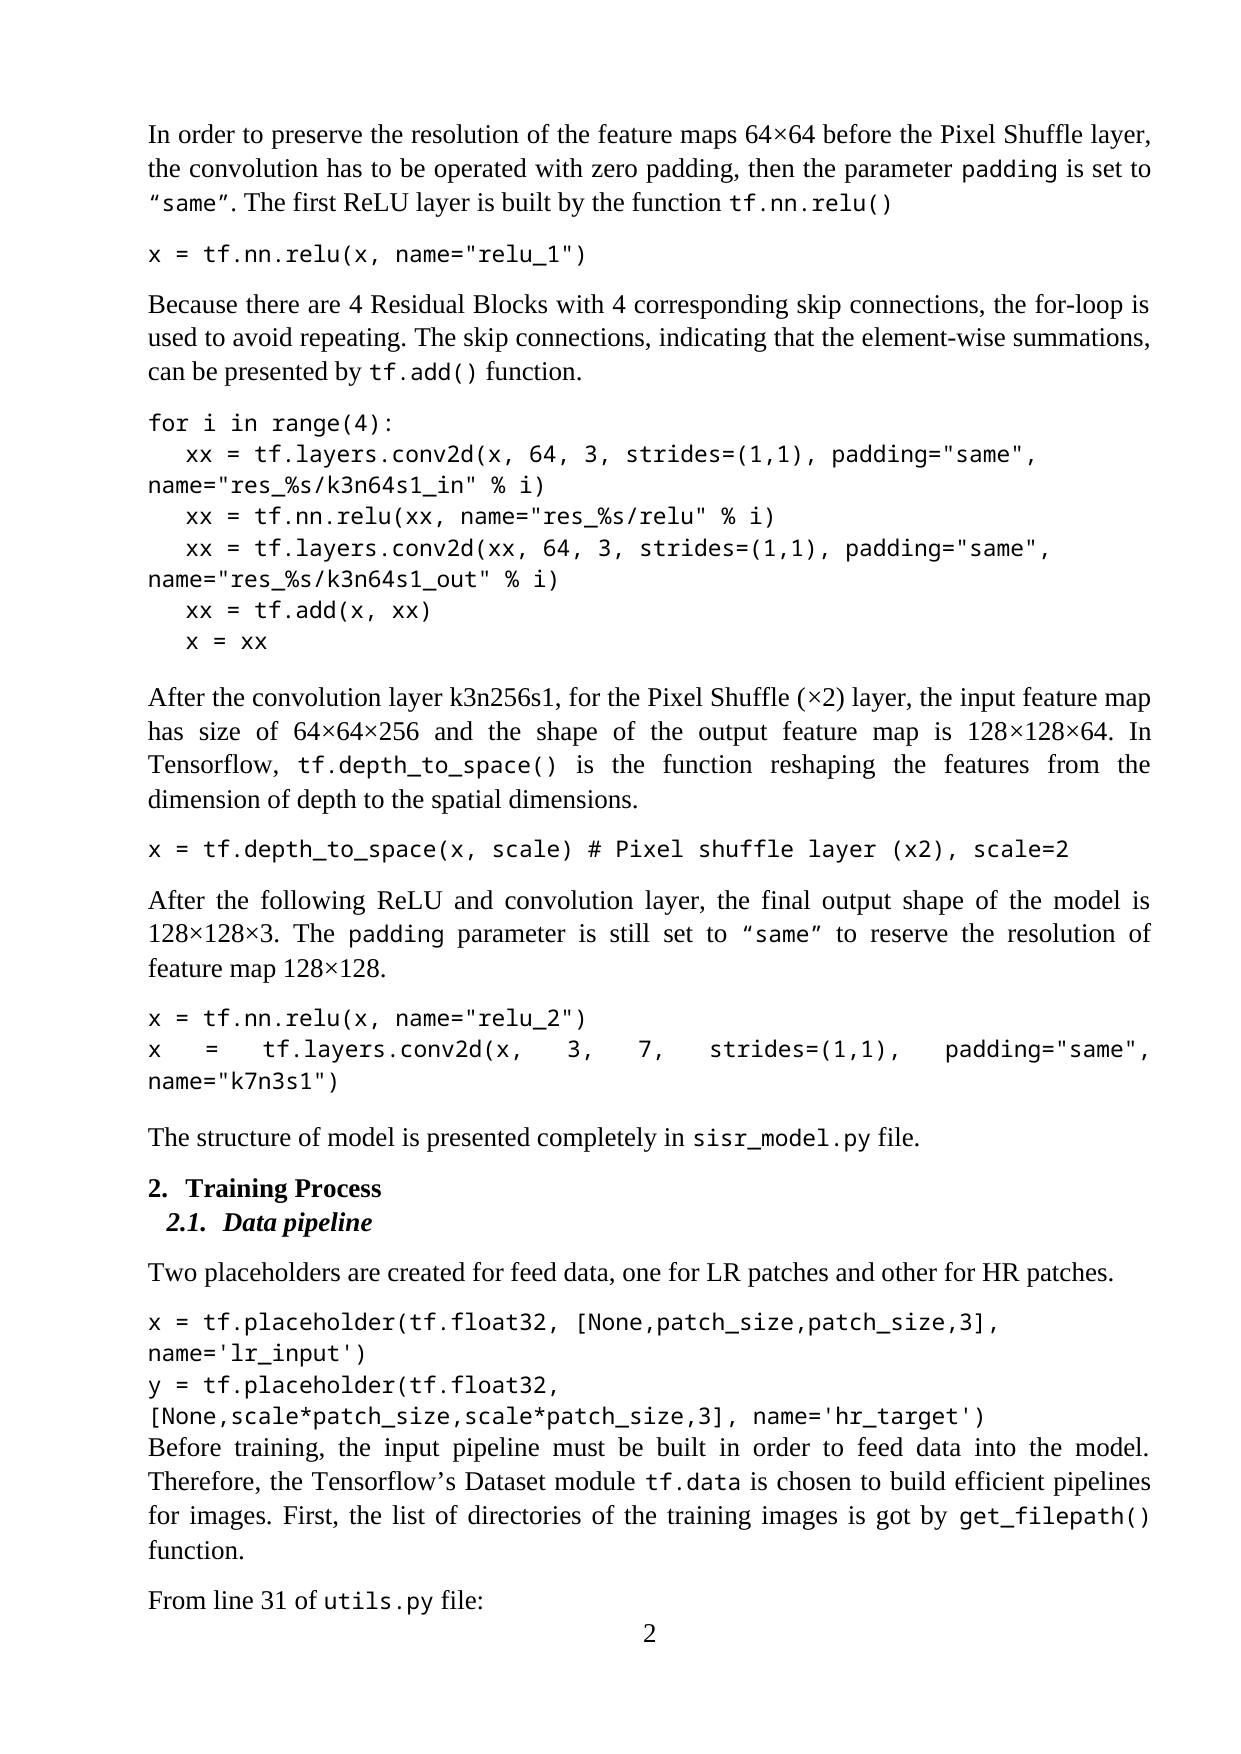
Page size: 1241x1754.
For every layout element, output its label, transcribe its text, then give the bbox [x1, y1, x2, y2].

text The structure of model is presented completely in sisr_model.py file. [148, 1121, 1152, 1153]
text Before training, the input pipeline must be built in order to feed data into the model. Therefore, the Tensorflow’s Dataset module tf.data is chosen to build efficient pipelines for images. First, the list of directories of the training images is got by get_filepath() function. [148, 1431, 1152, 1565]
text xx = tf.layers.conv2d(x, 64, 3, strides=(1,1), padding="same", name="res_%s/k3n64s1_in" % i) [148, 438, 1152, 500]
list Data pipeline [166, 1206, 1152, 1237]
text After the convolution layer k3n256s1, for the Pixel Shuffle (×2) layer, the input feature map has size of 64×64×256 and the shape of the output feature map is 128×128×64. In Tensorflow, tf.depth_to_space() is the function reshaping the features from the dimension of depth to the spatial dimensions. [148, 681, 1152, 814]
text for i in range(4): [148, 406, 1152, 438]
text x = tf.layers.conv2d(x, 3, 7, strides=(1,1), padding="same", name="k7n3s1") [148, 1033, 1152, 1096]
list Training Process [148, 1172, 1152, 1203]
text After the following ReLU and convolution layer, the final output shape of the model is 128×128×3. The padding parameter is still set to “same” to reserve the resolution of feature map 128×128. [148, 884, 1152, 983]
text x = tf.depth_to_space(x, scale) # Pixel shuffle layer (x2), scale=2 [148, 833, 1152, 864]
text x = tf.placeholder(tf.float32, [None,patch_size,patch_size,3], name='lr_input') [148, 1306, 1152, 1368]
text xx = tf.layers.conv2d(xx, 64, 3, strides=(1,1), padding="same", name="res_%s/k3n64s1_out" % i) [148, 531, 1152, 594]
text xx = tf.add(x, xx) [148, 594, 1152, 625]
text x = tf.nn.relu(x, name="relu_1") [148, 238, 1152, 269]
text xx = tf.nn.relu(xx, name="res_%s/relu" % i) [148, 500, 1152, 531]
text Because there are 4 Residual Blocks with 4 corresponding skip connections, the for-loop is used to avoid repeating. The skip connections, indicating that the element-wise summations, can be presented by tf.add() function. [148, 288, 1152, 387]
text x = xx [148, 625, 1152, 656]
text y = tf.placeholder(tf.float32, [None,scale*patch_size,scale*patch_size,3], name='hr_target') [148, 1368, 1152, 1431]
text In order to preserve the resolution of the feature maps 64×64 before the Pixel Shuffle layer, the convolution has to be operated with zero padding, then the parameter padding is set to “same”. The first ReLU layer is built by the function tf.nn.relu() [148, 118, 1152, 218]
text Two placeholders are created for feed data, one for LR patches and other for HR patches. [148, 1256, 1152, 1287]
text x = tf.nn.relu(x, name="relu_2") [148, 1002, 1152, 1033]
text From line 31 of utils.py file: [148, 1584, 1152, 1616]
